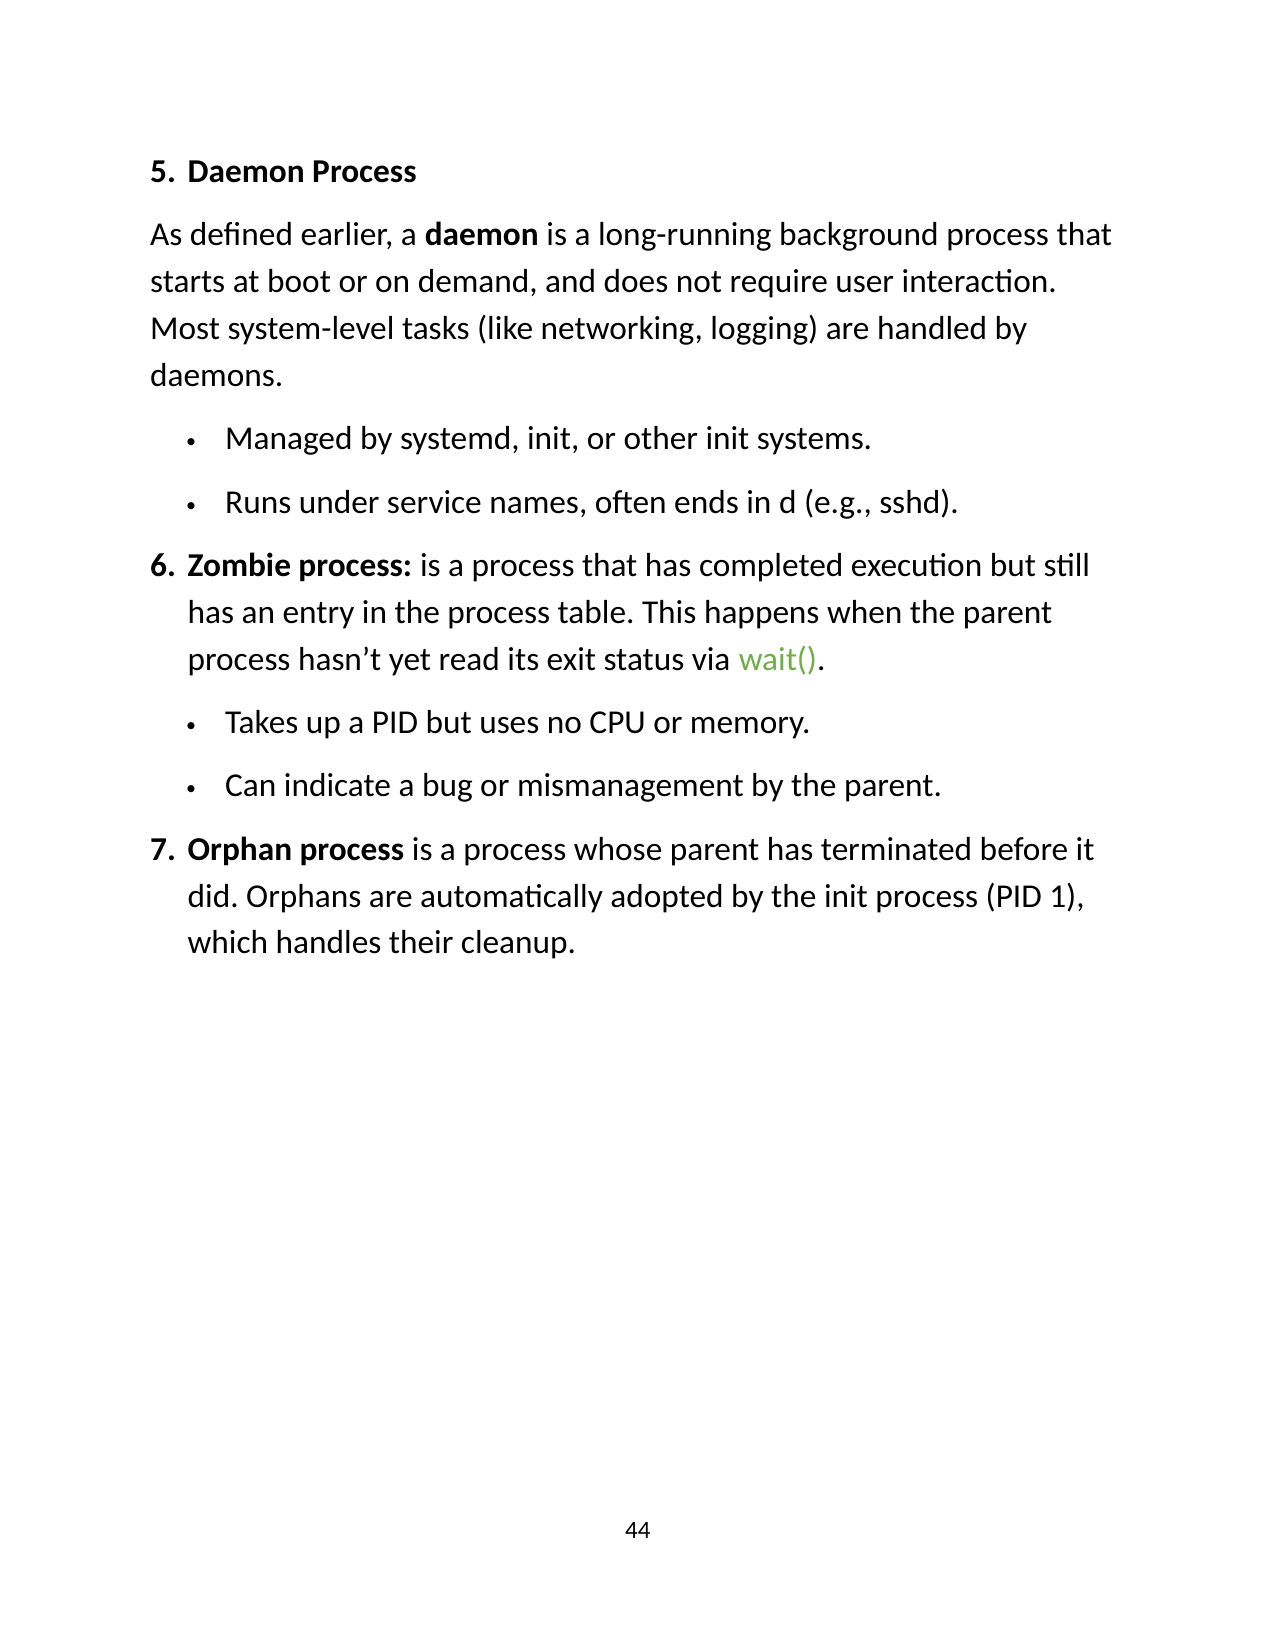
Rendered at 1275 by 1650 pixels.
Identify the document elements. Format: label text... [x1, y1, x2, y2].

list Runs under service names, often ends in d (e.g., sshd). [187, 481, 1125, 521]
text As defined earlier, a daemon is a long-running background process that starts at boot or on demand, and does not require user interaction. Most system-level tasks (like networking, logging) are handled by daemons. [150, 213, 1125, 394]
list Daemon Process [150, 150, 1125, 191]
list Managed by systemd, init, or other init systems. [187, 417, 1125, 458]
list Can indicate a bug or mismanagement by the parent. [187, 764, 1125, 805]
list Orphan process is a process whose parent has terminated before it did. Orphans are automatically adopted by the init process (PID 1), which handles their cleanup. [150, 828, 1125, 962]
list Zombie process: is a process that has completed execution but still has an entry in the process table. This happens when the parent process hasn’t yet read its exit status via wait(). [150, 544, 1125, 678]
list Takes up a PID but uses no CPU or memory. [187, 701, 1125, 742]
